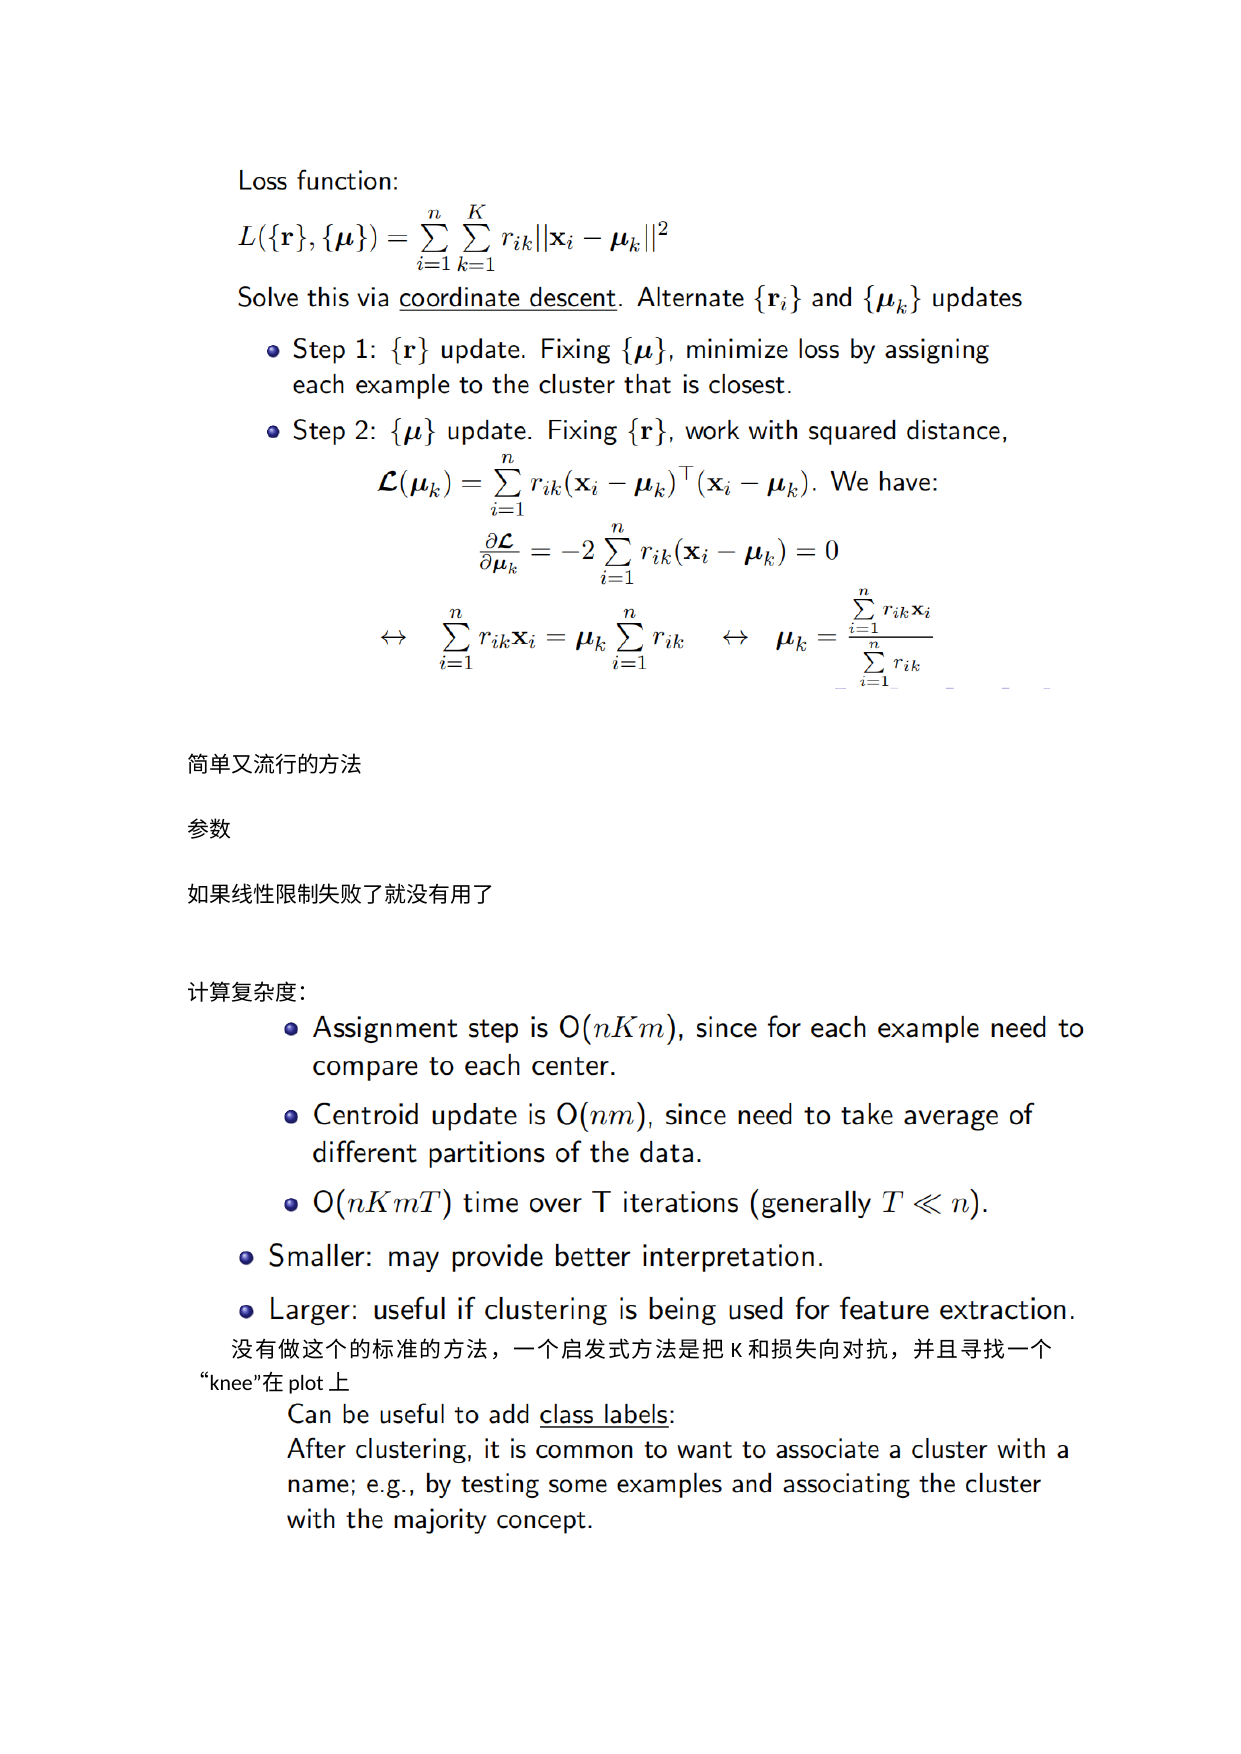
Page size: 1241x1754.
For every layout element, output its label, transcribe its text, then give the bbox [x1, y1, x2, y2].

picture [231, 1397, 1097, 1546]
picture [187, 162, 1052, 689]
text 没有做这个的标准的方法，一个启发式方法是把K和损失向对抗，并且寻找一个“knee”在plot上 [187, 1332, 1053, 1397]
text 简单又流行的方法 [187, 747, 1053, 779]
picture [231, 1007, 1097, 1332]
text 如果线性限制失败了就没有用了 [187, 877, 1053, 909]
text 计算复杂度： [187, 974, 1053, 1007]
text 参数 [187, 812, 1053, 844]
